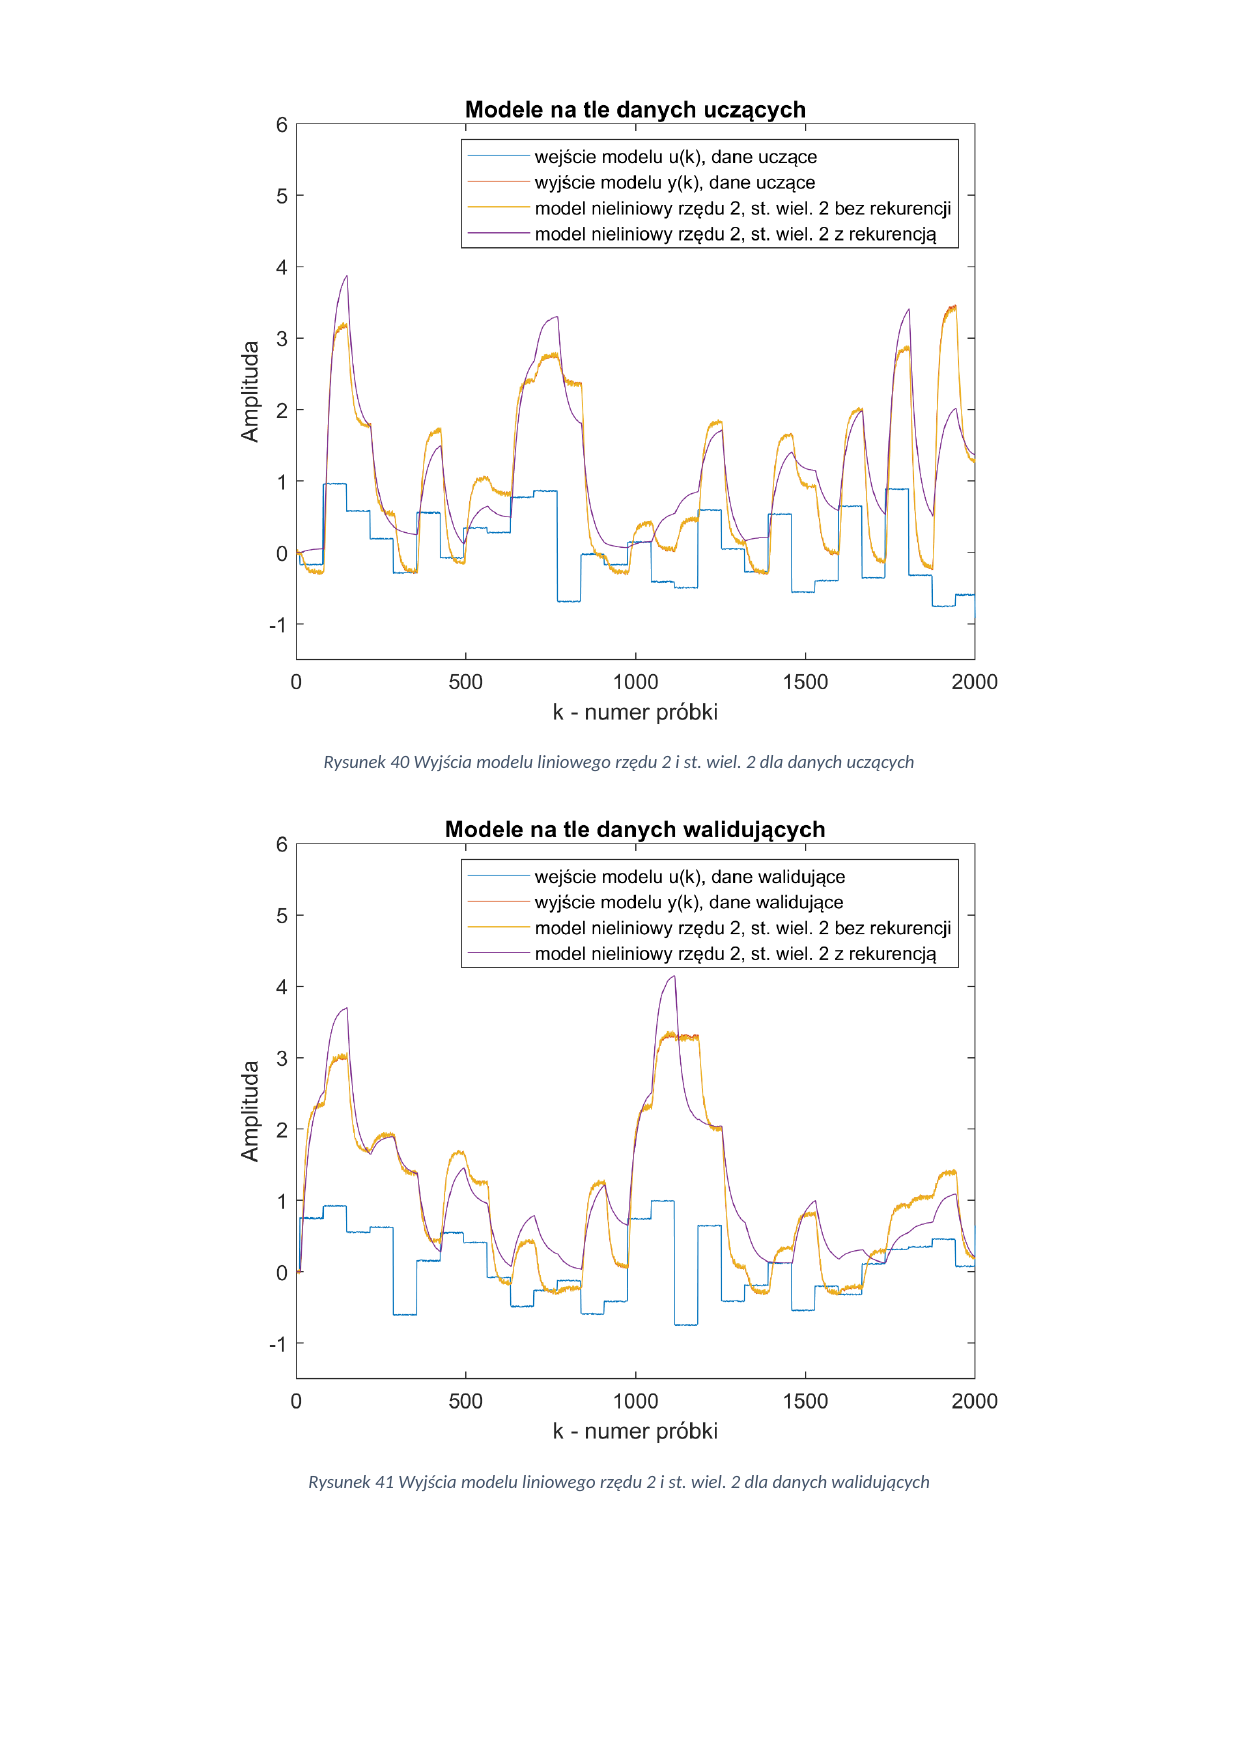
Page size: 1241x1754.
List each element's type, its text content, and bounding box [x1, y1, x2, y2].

picture [182, 794, 1058, 1451]
picture [182, 75, 1058, 732]
